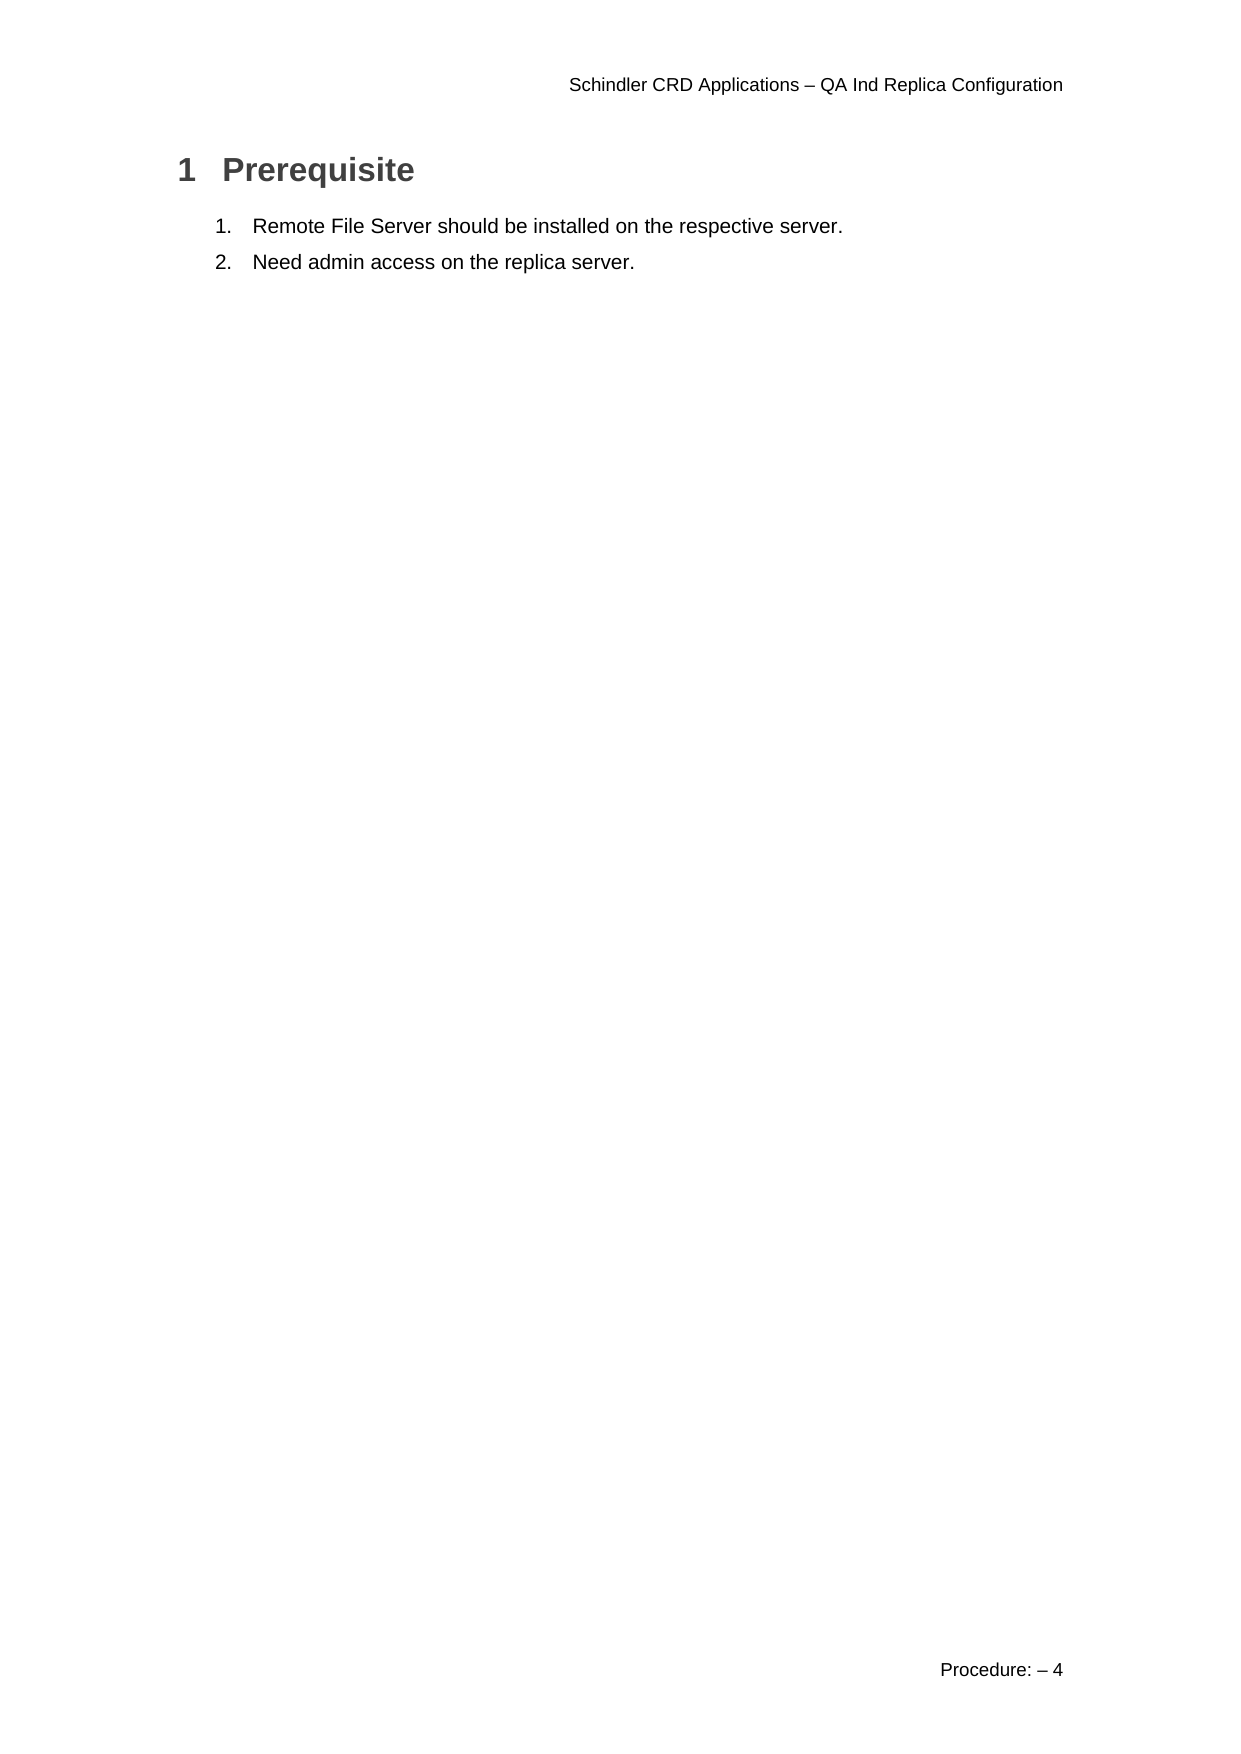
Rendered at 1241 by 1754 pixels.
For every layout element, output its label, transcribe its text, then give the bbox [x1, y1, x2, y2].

list Need admin access on the replica server. [215, 250, 1063, 274]
list Remote File Server should be installed on the respective server. [215, 213, 1063, 237]
subtitle Prerequisite [177, 150, 1063, 188]
